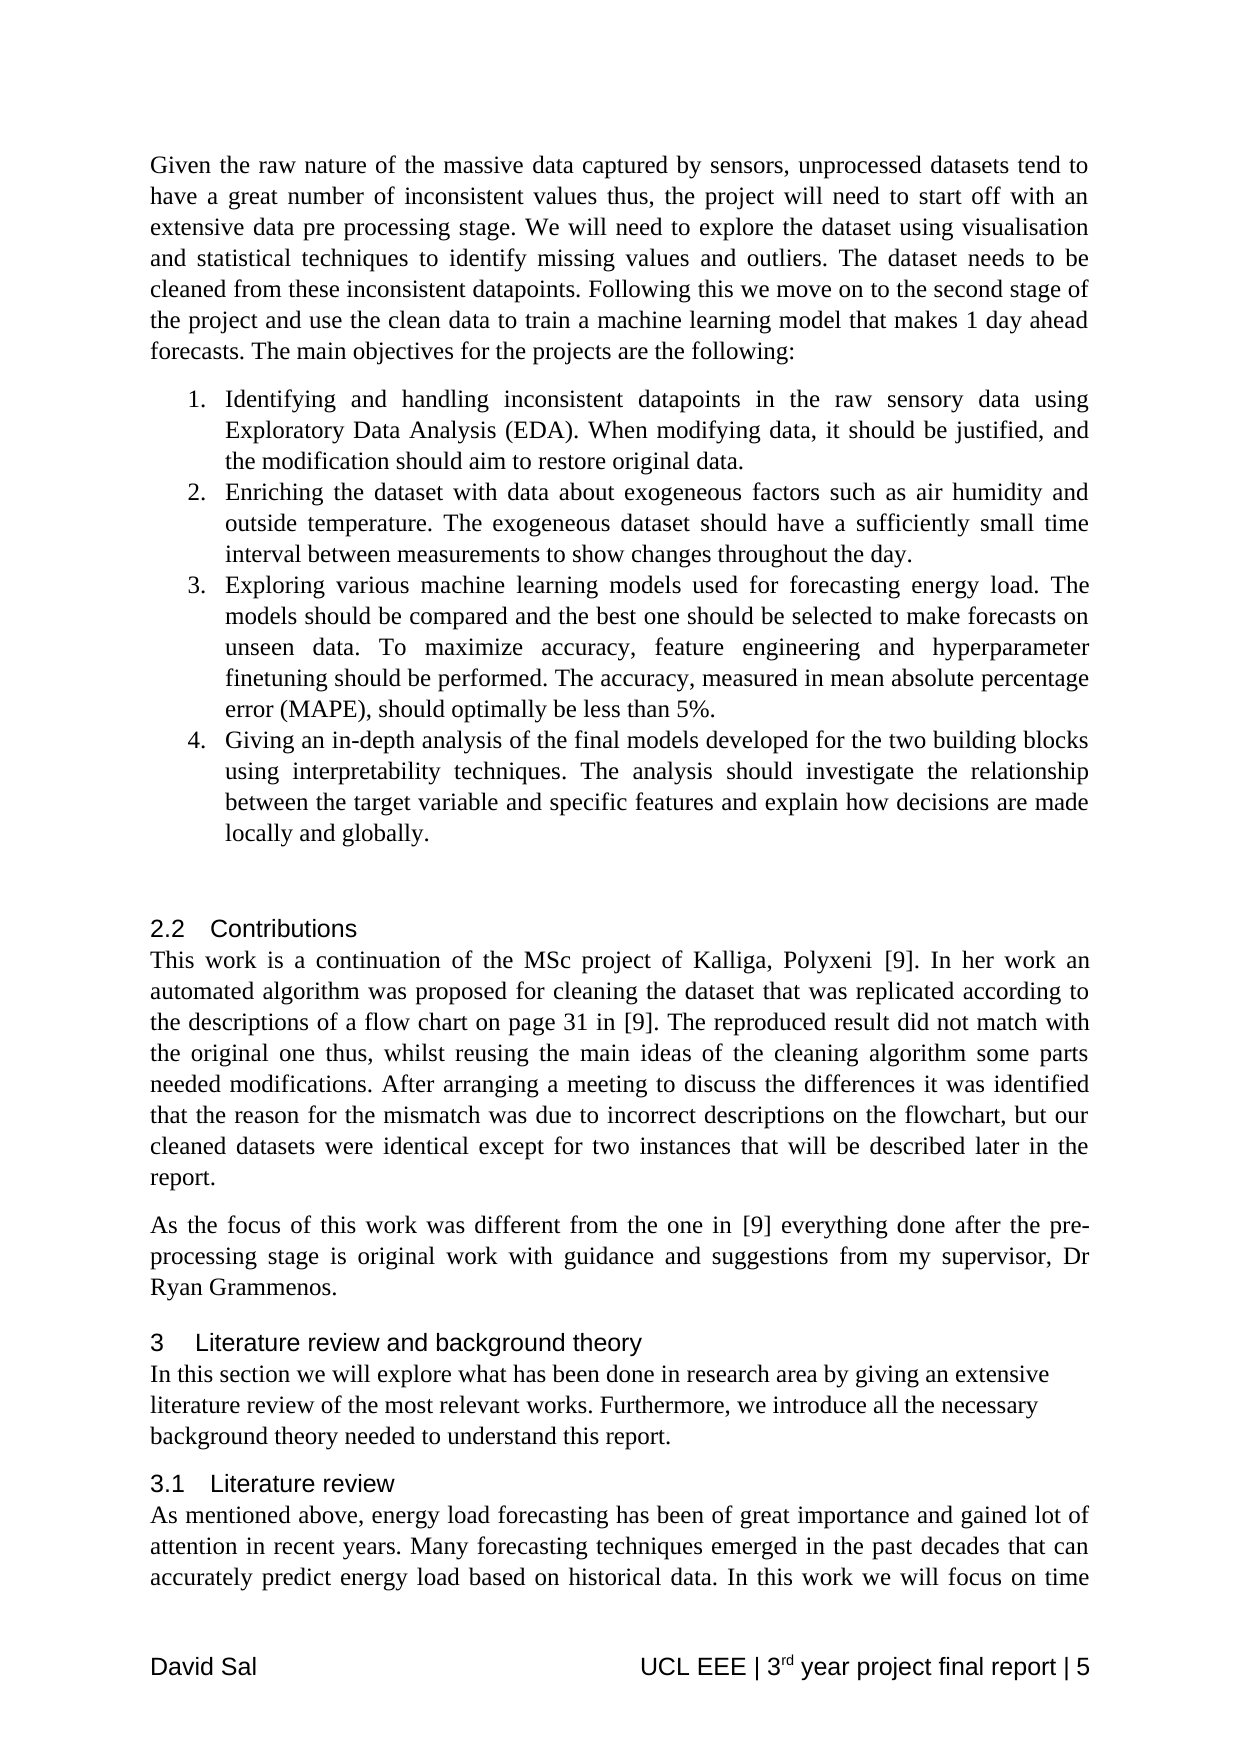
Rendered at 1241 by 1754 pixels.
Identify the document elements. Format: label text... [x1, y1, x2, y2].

text As the focus of this work was different from the one in everything done after the pre-processing stage is original work with guidance and suggestions from my supervisor, Dr Ryan Grammenos. [150, 1210, 1090, 1301]
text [150, 1500, 1090, 1591]
subtitle Literature review and background theory [150, 1328, 1090, 1357]
list Exploring various machine learning models used for forecasting energy load. The models should be compared and the best one should be selected to make forecasts on unseen data. To maximize accuracy, feature engineering and hyperparameter finetuning should be performed. The accuracy, measured in mean absolute percentage error (MAPE), should optimally be less than 5%. [187, 570, 1090, 723]
list Giving an in-depth analysis of the final models developed for the two building blocks using interpretability techniques. The analysis should investigate the relationship between the target variable and specific features and explain how decisions are made locally and globally. [187, 725, 1090, 847]
subtitle Literature review [150, 1469, 1090, 1498]
text This work is a continuation of the MSc project of Kalliga, Polyxeni. In her work an automated algorithm was proposed for cleaning the dataset that was replicated according to the descriptions of a flow chart on page 31 in . The reproduced result did not match with the original one thus, whilst reusing the main ideas of the cleaning algorithm some parts needed modifications. After arranging a meeting to discuss the differences it was identified that the reason for the mismatch was due to incorrect descriptions on the flowchart, but our cleaned datasets were identical except for two instances that will be described later in the report. [150, 945, 1090, 1191]
text Given the raw nature of the massive data captured by sensors, unprocessed datasets tend to have a great number of inconsistent values thus, the project will need to start off with an extensive data pre processing stage. We will need to explore the dataset using visualisation and statistical techniques to identify missing values and outliers. The dataset needs to be cleaned from these inconsistent datapoints. Following this we move on to the second stage of the project and use the clean data to train a machine learning model that makes 1 day ahead forecasts. The main objectives for the projects are the following: [150, 150, 1090, 365]
subtitle Contributions [150, 914, 1090, 943]
list Enriching the dataset with data about exogeneous factors such as air humidity and outside temperature. The exogeneous dataset should have a sufficiently small time interval between measurements to show changes throughout the day. [187, 477, 1090, 568]
text In this section we will explore what has been done in research area by giving an extensive literature review of the most relevant works. Furthermore, we introduce all the necessary background theory needed to understand this report. [150, 1359, 1090, 1450]
list Identifying and handling inconsistent datapoints in the raw sensory data using Exploratory Data Analysis (EDA). When modifying data, it should be justified, and the modification should aim to restore original data. [187, 384, 1090, 475]
